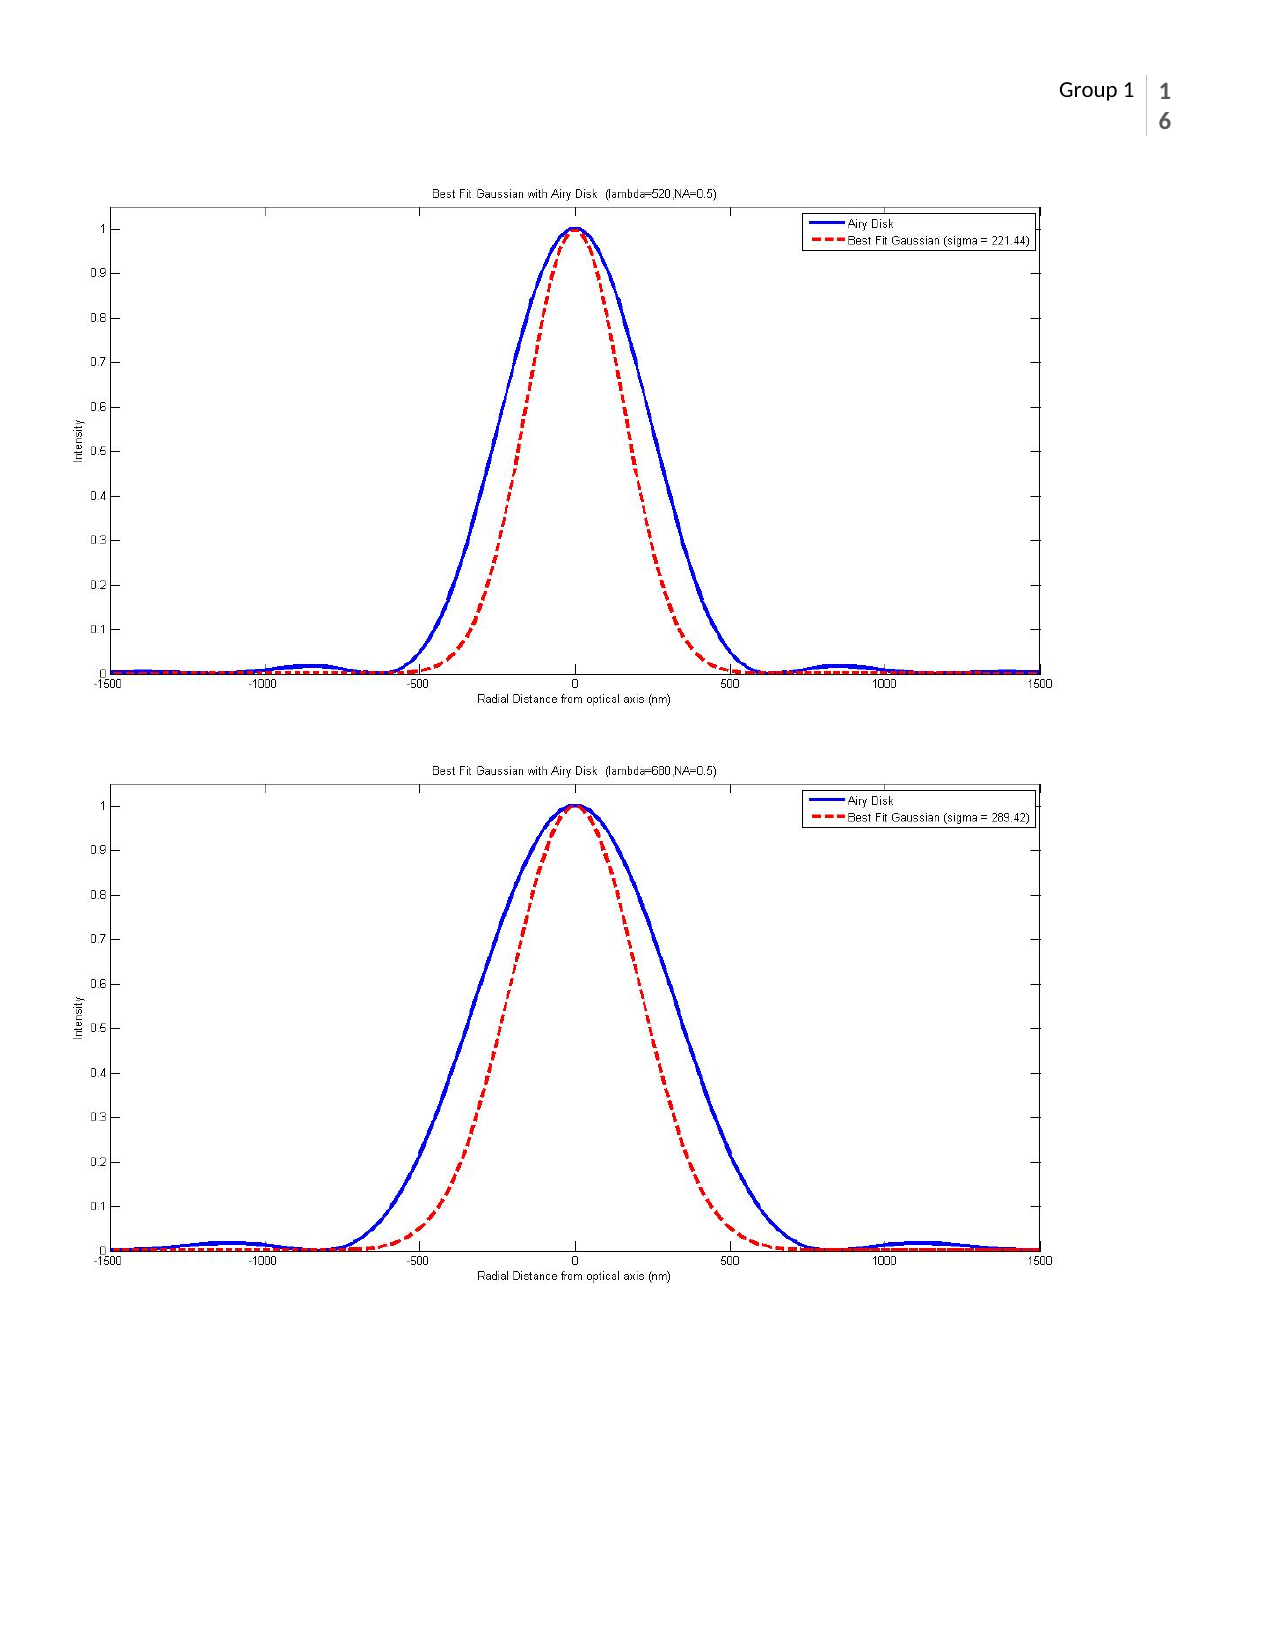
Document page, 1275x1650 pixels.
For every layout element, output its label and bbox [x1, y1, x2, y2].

picture [0, 164, 1154, 737]
picture [0, 740, 1154, 1314]
